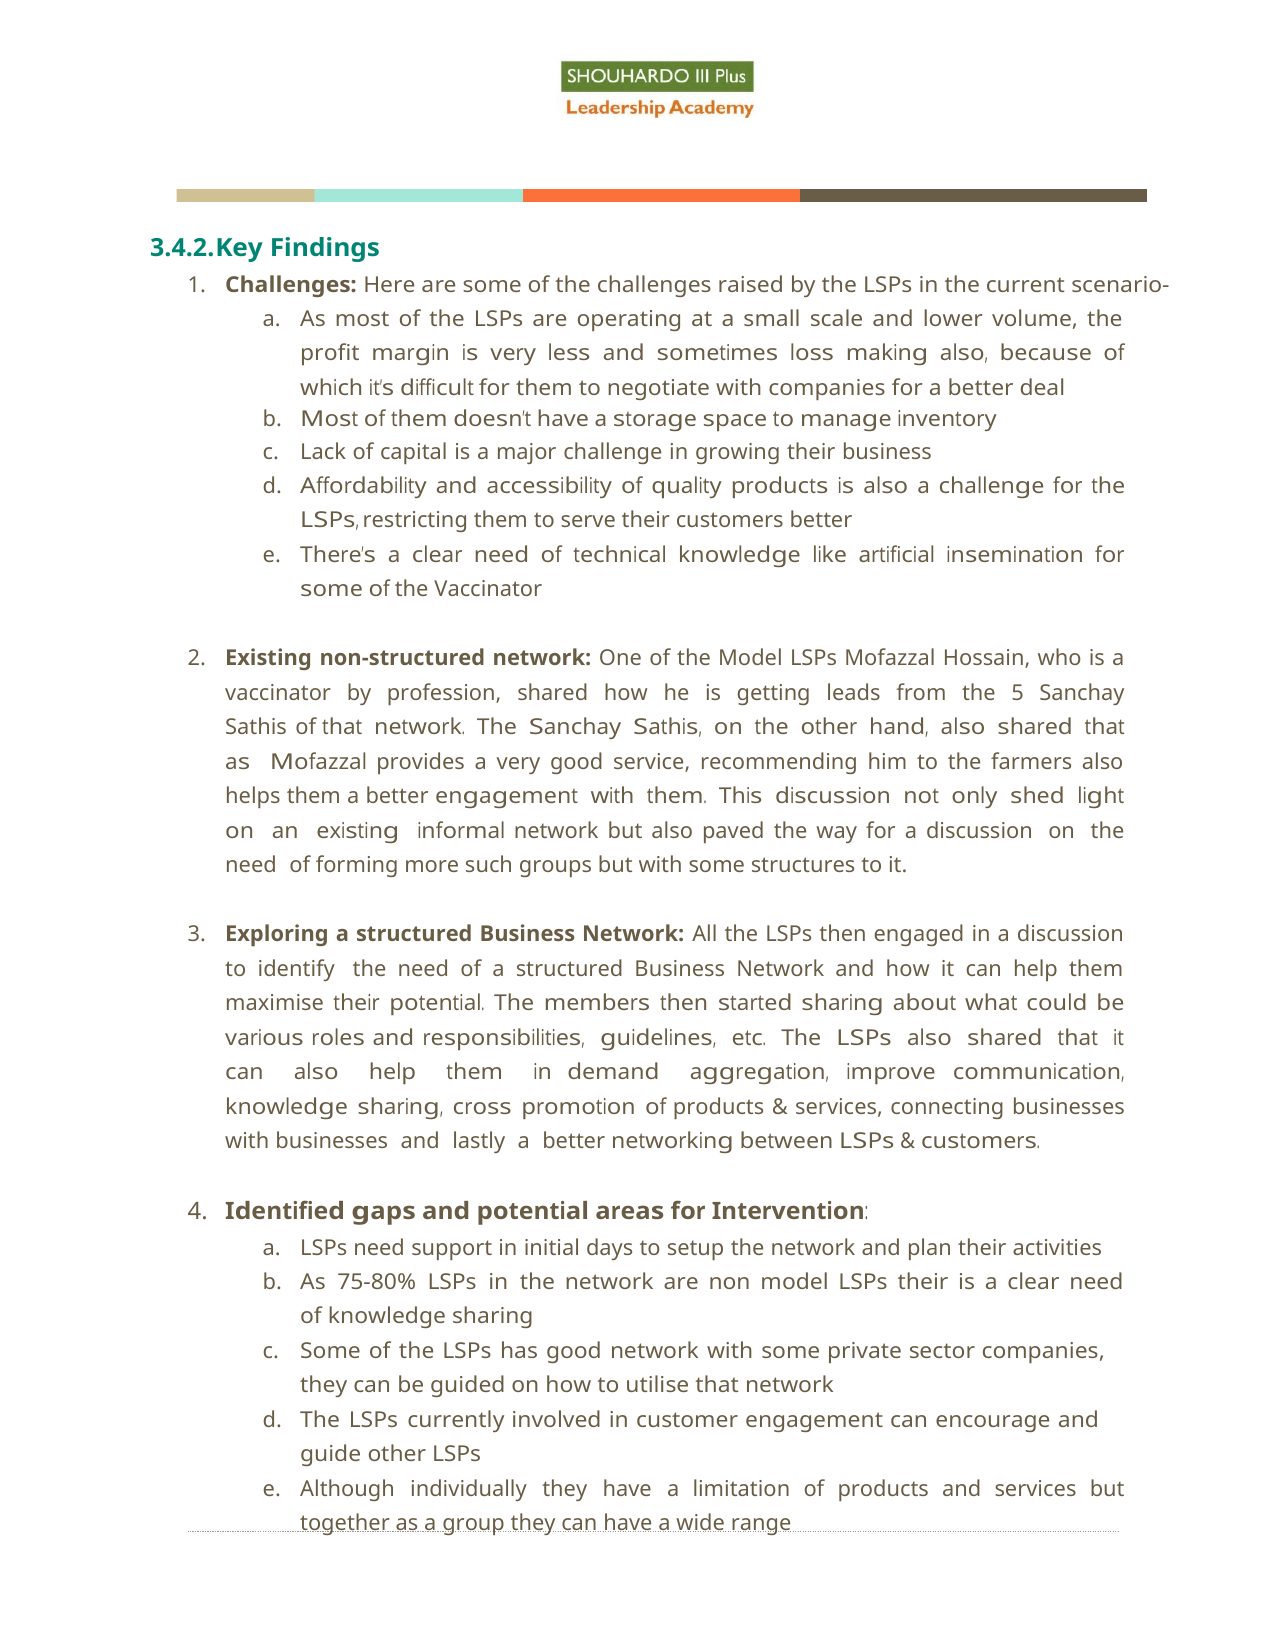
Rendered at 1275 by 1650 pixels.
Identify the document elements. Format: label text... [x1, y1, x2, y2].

subtitle Key Findings [150, 229, 1196, 263]
list Aﬀordability and accessibility of quality products is also a challenge for the LSPs, restricting them to serve their customers better [262, 470, 1125, 534]
list Some of the LSPs has good network with some private sector companies, they can be guided on how to utilise that network [262, 1335, 1124, 1399]
list Most of them doesn’t have a storage space to manage inventory [262, 406, 1196, 431]
list Lack of capital is a major challenge in growing their business [262, 436, 1196, 466]
list There’s a clear need of technical knowledge like artiﬁcial insemination for some of the Vaccinator [262, 539, 1124, 603]
list As 75-80% LSPs in the network are non model LSPs their is a clear need of knowledge sharing [262, 1266, 1124, 1330]
picture [556, 54, 757, 118]
list As most of the LSPs are operating at a small scale and lower volume, the proﬁt margin is very less and sometimes loss making also, because of which it’s diﬃcult for them to negotiate with companies for a better deal [262, 303, 1125, 401]
list Challenges: Here are some of the challenges raised by the LSPs in the current scenario- [187, 269, 1196, 298]
list LSPs need support in initial days to setup the network and plan their activities [262, 1232, 1196, 1261]
list Exploring a structured Business Network: All the LSPs then engaged in a discussion to identify the need of a structured Business Network and how it can help them maximise their potential. The members then started sharing about what could be various roles and responsibilities, guidelines, etc. The LSPs also shared that it can also help them in demand aggregation, improve communication, knowledge sharing, cross promotion of products & services, connecting businesses with businesses and lastly a better networking between LSPs & customers. [187, 918, 1125, 1155]
subtitle Identiﬁed gaps and potential areas for Intervention: [187, 1194, 1196, 1227]
list The LSPs currently involved in customer engagement can encourage and guide other LSPs [262, 1404, 1125, 1468]
list Existing non-structured network: One of the Model LSPs Mofazzal Hossain, who is a vaccinator by profession, shared how he is getting leads from the 5 Sanchay Sathis of that network. The Sanchay Sathis, on the other hand, also shared that as Mofazzal provides a very good service, recommending him to the farmers also helps them a better engagement with them. This discussion not only shed light on an existing informal network but also paved the way for a discussion on the need of forming more such groups but with some structures to it. [187, 642, 1125, 879]
picture [176, 189, 1147, 202]
list Although individually they have a limitation of products and services but together as a group they can have a wide range [262, 1473, 1125, 1537]
